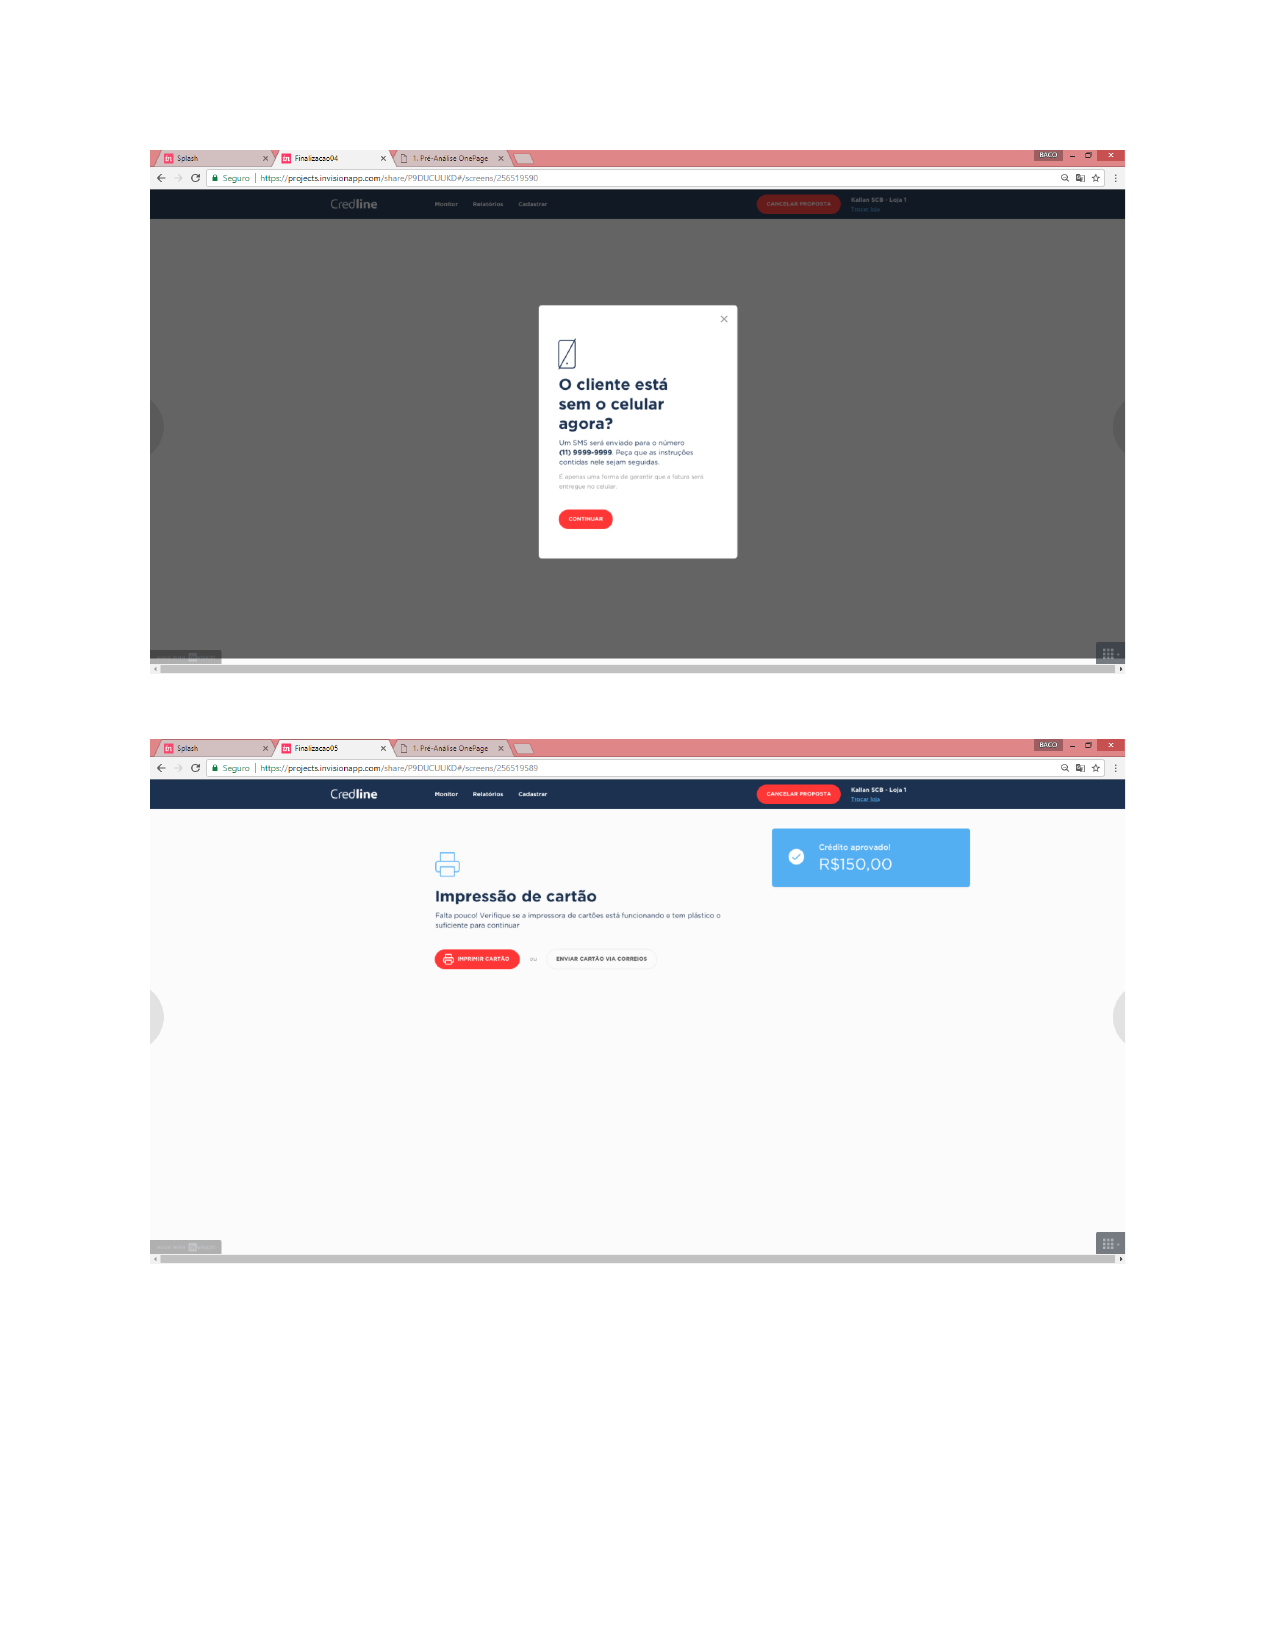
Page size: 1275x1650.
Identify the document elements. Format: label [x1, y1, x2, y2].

picture [150, 150, 1125, 674]
picture [150, 739, 1125, 1264]
